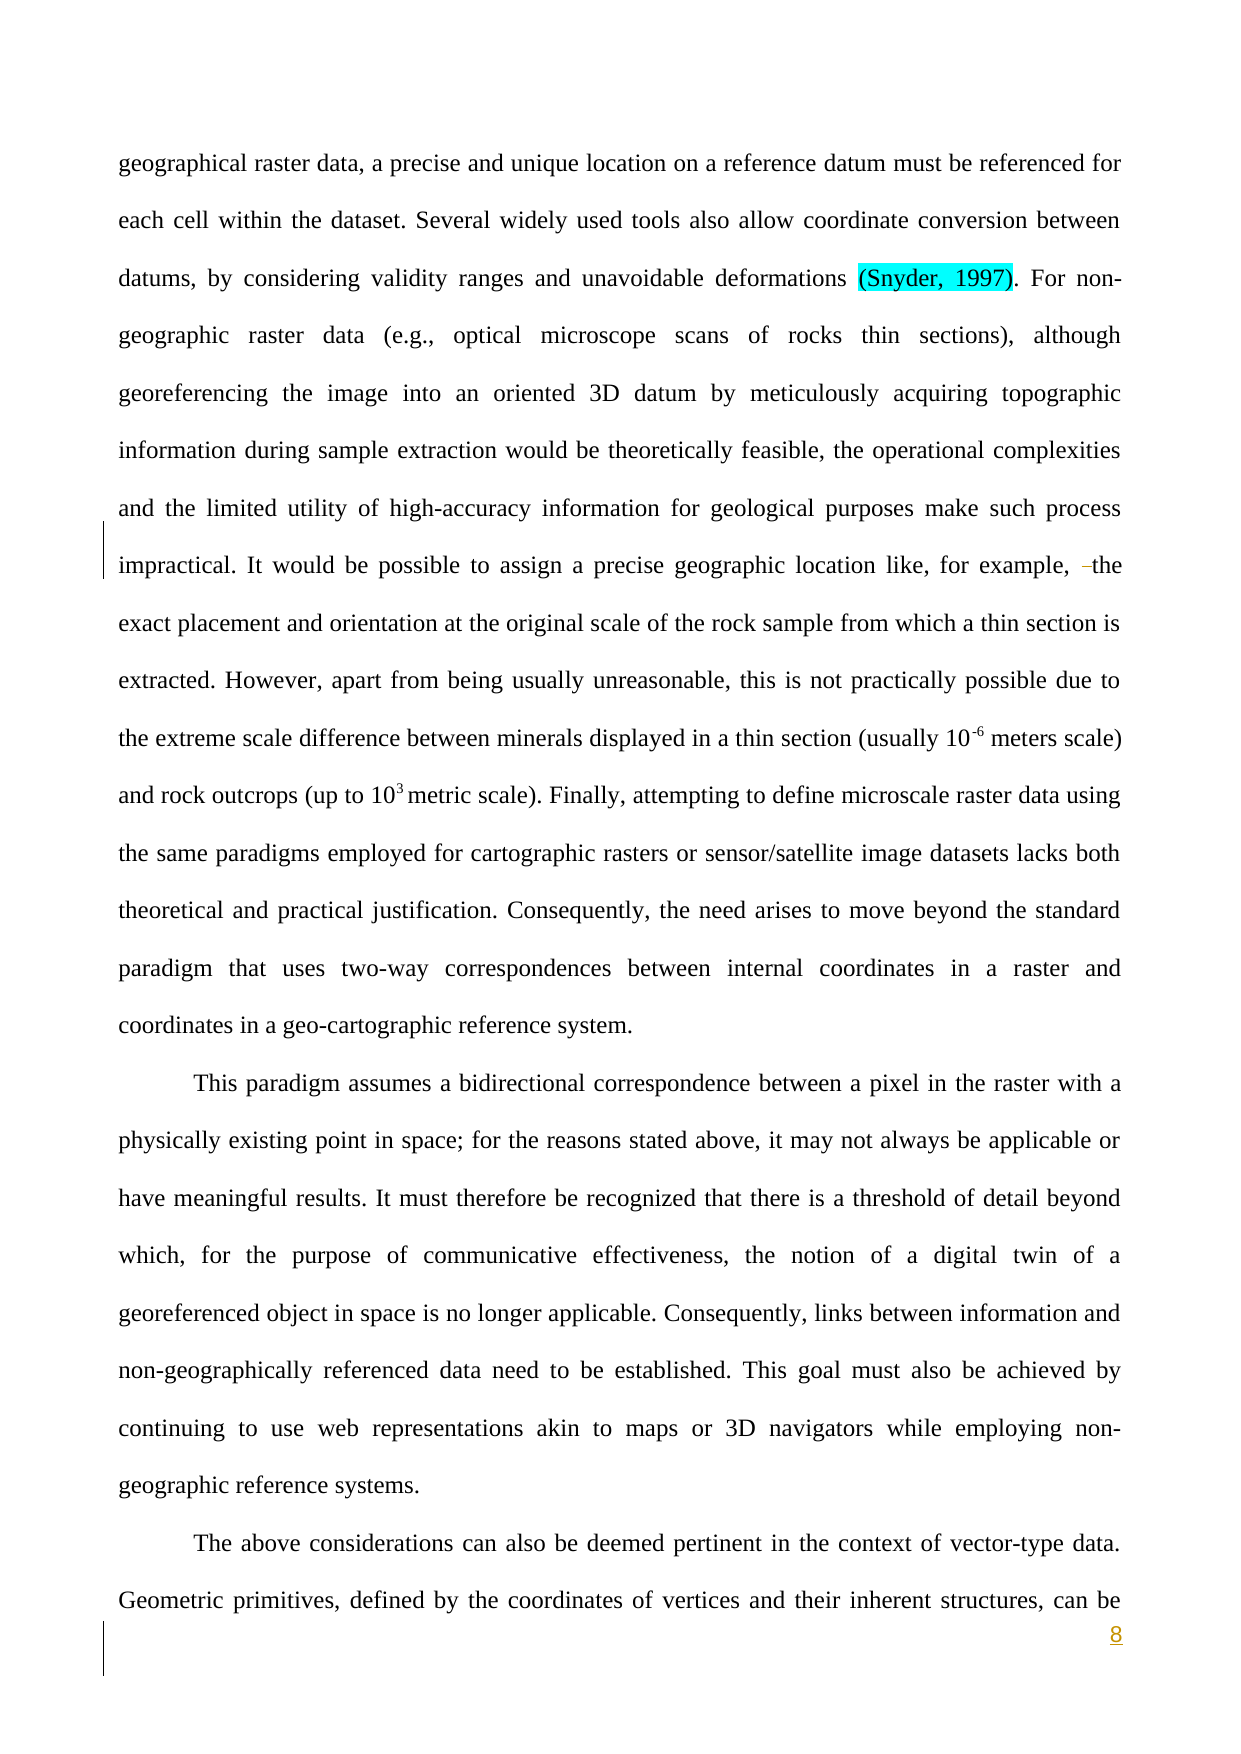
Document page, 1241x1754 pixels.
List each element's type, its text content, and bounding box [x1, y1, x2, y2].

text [118, 1528, 1122, 1614]
text This paradigm assumes a bidirectional correspondence between a pixel in the raster with a physically existing point in space; for the reasons stated above, it may not always be applicable or have meaningful results. It must therefore be recognized that there is a threshold of detail beyond which, for the purpose of communicative effectiveness, the notion of a digital twin of a georeferenced object in space is no longer applicable. Consequently, links between information and non-geographically referenced data need to be established. This goal must also be achieved by continuing to use web representations akin to maps or 3D navigators while employing non-geographic reference systems. [118, 1068, 1122, 1499]
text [118, 148, 1122, 1039]
